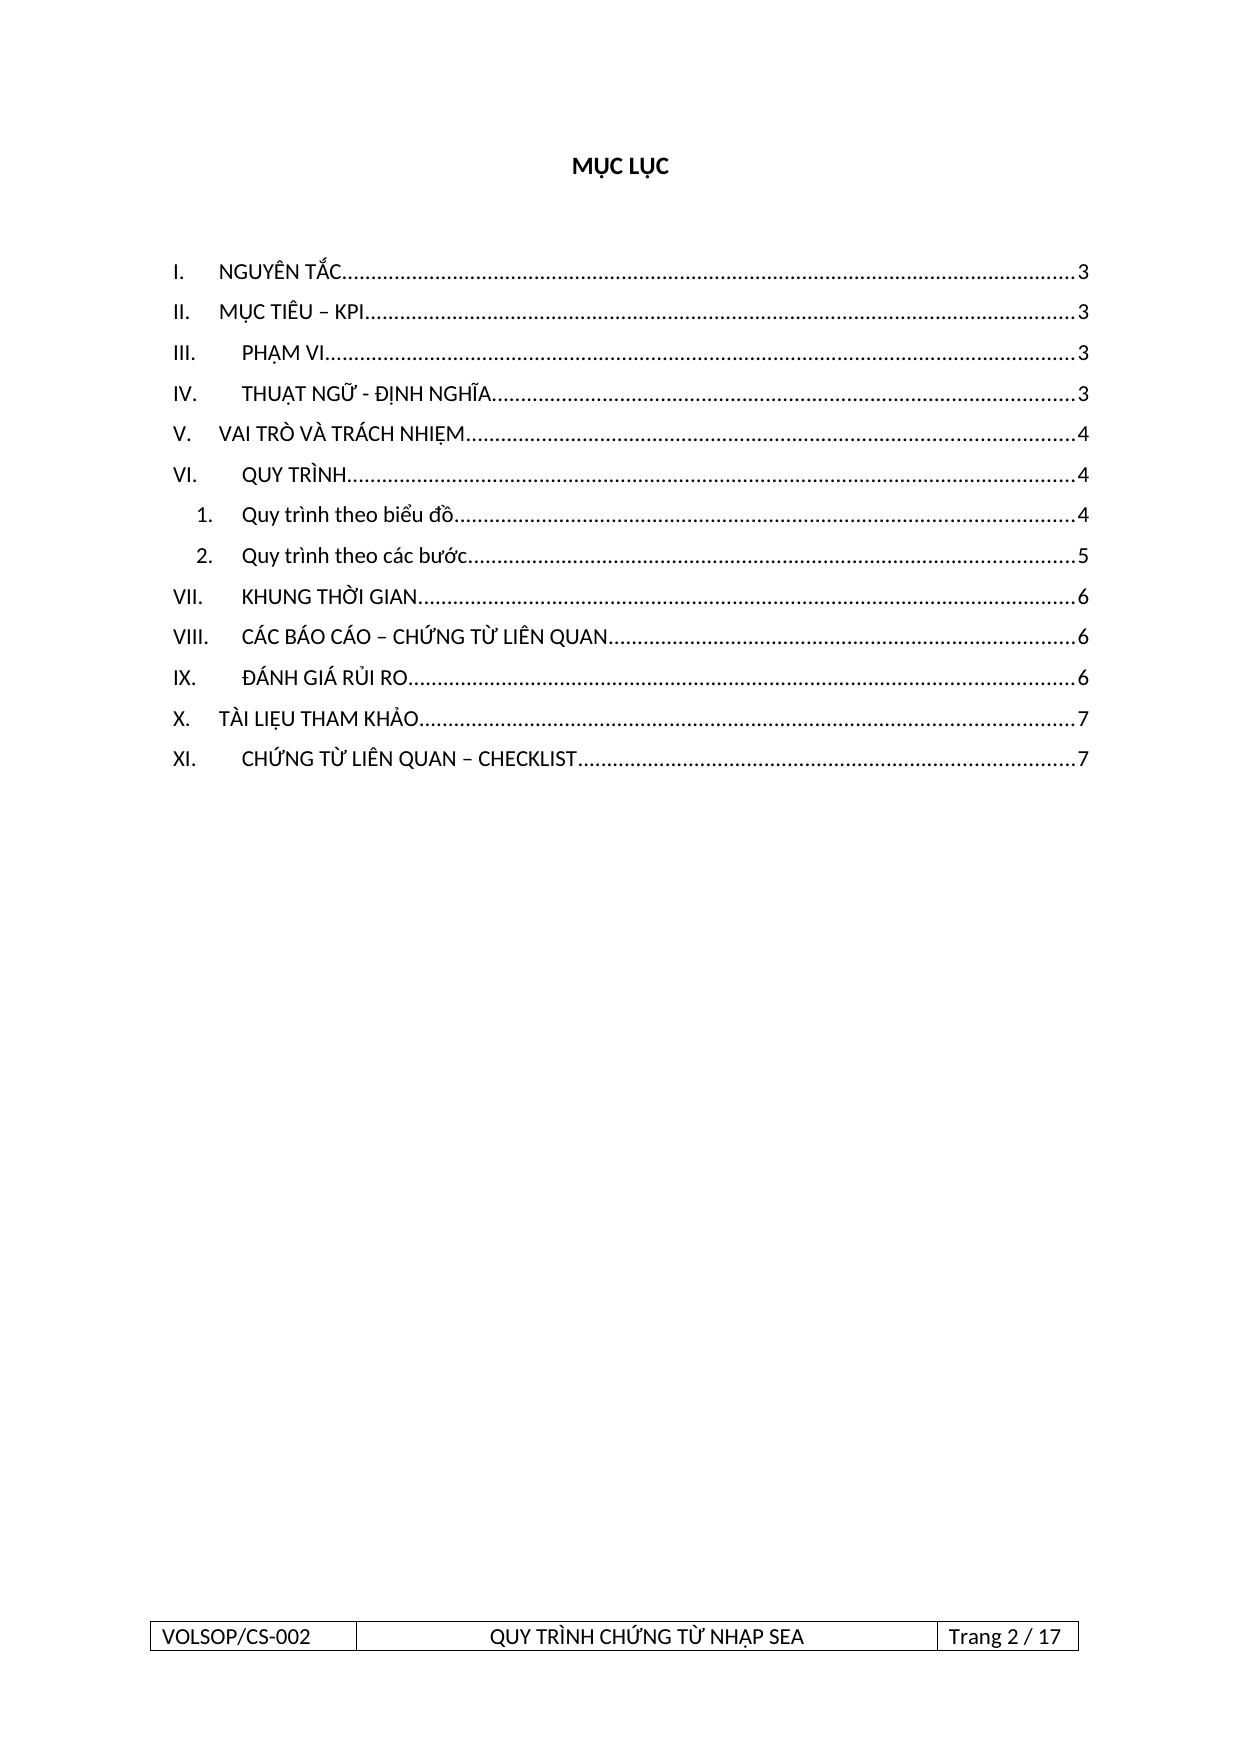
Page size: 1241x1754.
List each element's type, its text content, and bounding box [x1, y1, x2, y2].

text MỤC LỤC [150, 150, 1090, 181]
